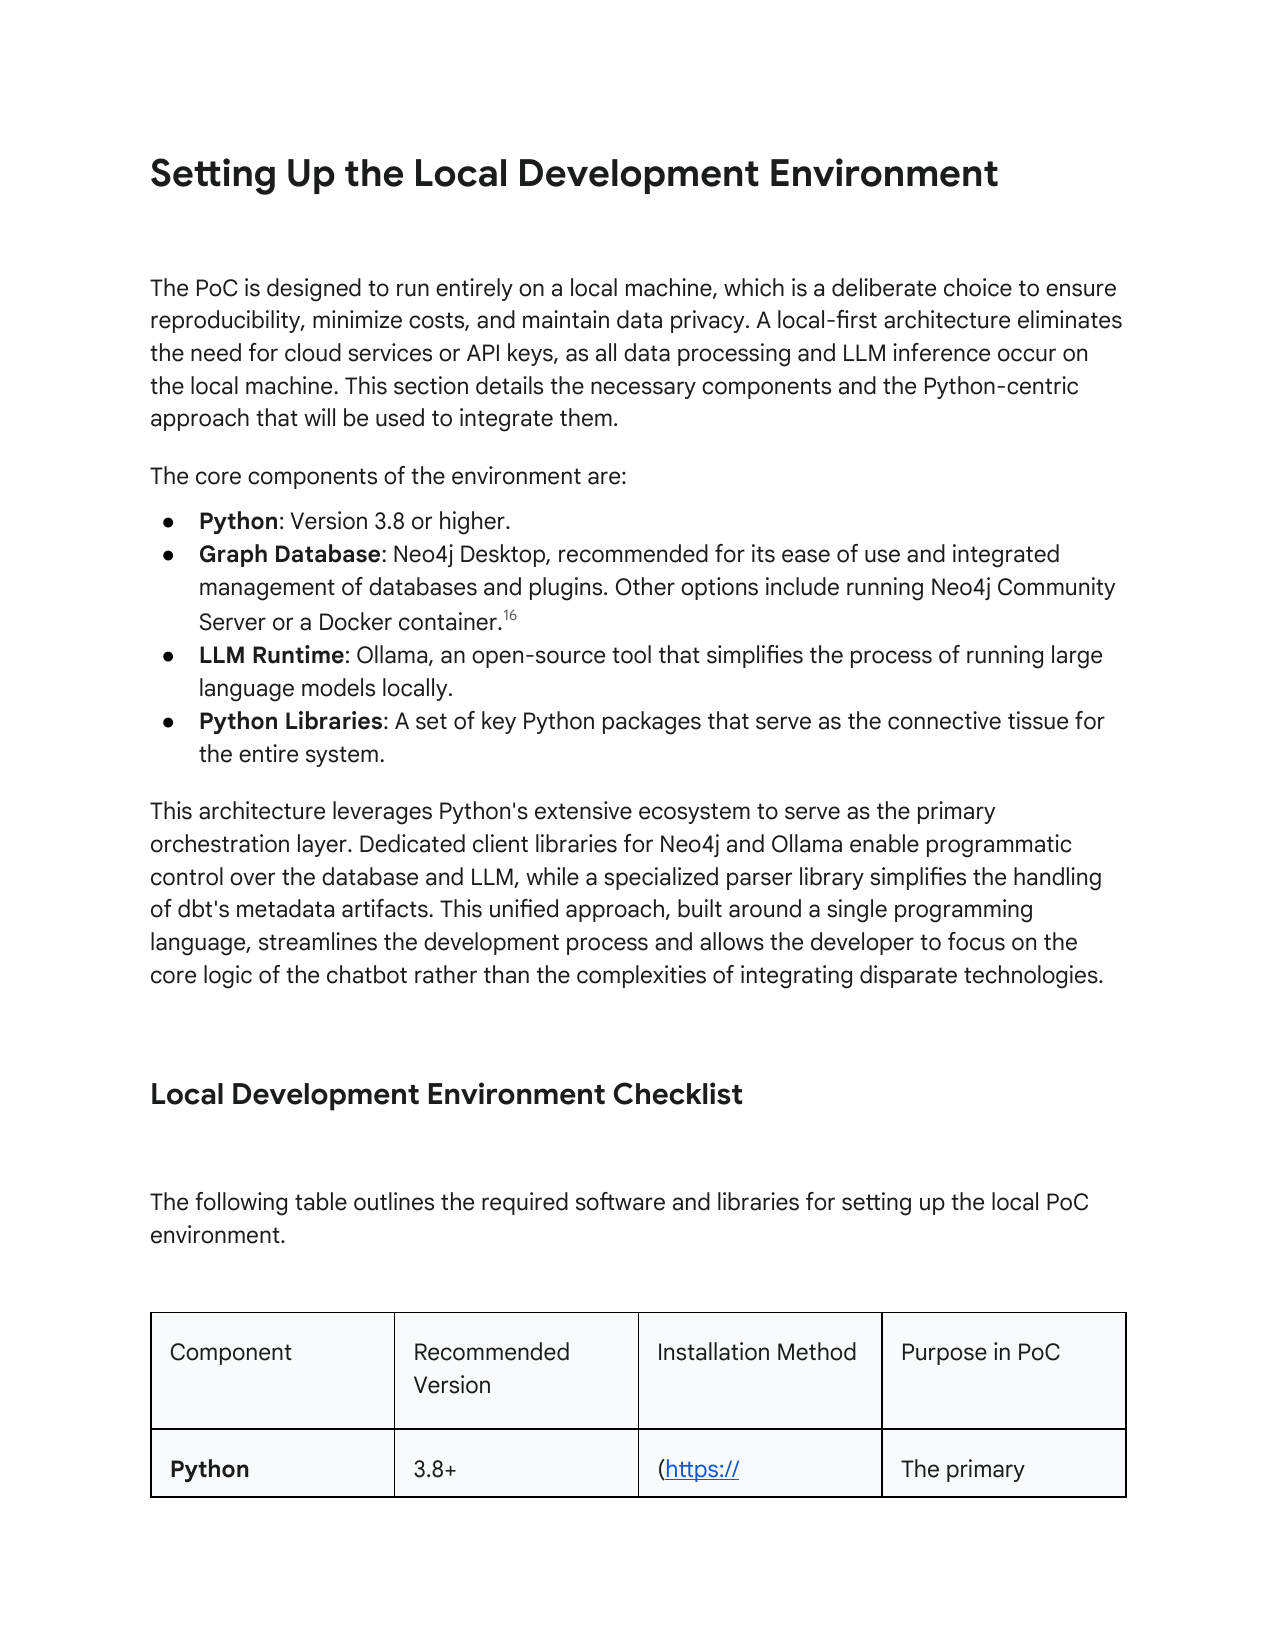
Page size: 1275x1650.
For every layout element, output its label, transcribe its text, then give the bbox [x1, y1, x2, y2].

subtitle Setting Up the Local Development Environment [150, 150, 1125, 197]
text The core components of the environment are: [150, 462, 1125, 491]
subtitle Local Development Environment Checklist [150, 1077, 1125, 1113]
table_header Installation Method [639, 1313, 881, 1428]
table_header Recommended Version [395, 1313, 638, 1428]
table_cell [639, 1430, 881, 1496]
table_cell Python [152, 1430, 394, 1496]
table_header Component [152, 1313, 394, 1428]
text The PoC is designed to run entirely on a local machine, which is a deliberate choice to ensure reproducibility, minimize costs, and maintain data privacy. A local-first architecture eliminates the need for cloud services or API keys, as all data processing and LLM inference occur on the local machine. This section details the necessary components and the Python-centric approach that will be used to integrate them. [150, 274, 1125, 433]
list Graph Database: Neo4j Desktop, recommended for its ease of use and integrated management of databases and plugins. Other options include running Neo4j Community Server or a Docker container.16 [161, 540, 1125, 637]
list Python: Version 3.8 or higher. [161, 507, 1125, 536]
table_header Purpose in PoC [883, 1313, 1125, 1428]
text This architecture leverages Python's extensive ecosystem to serve as the primary orchestration layer. Dedicated client libraries for Neo4j and Ollama enable programmatic control over the database and LLM, while a specialized parser library simplifies the handling of dbt's metadata artifacts. This unified approach, built around a single programming language, streamlines the development process and allows the developer to focus on the core logic of the chatbot rather than the complexities of integrating disparate technologies. [150, 798, 1125, 990]
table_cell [883, 1430, 1125, 1496]
list LLM Runtime: Ollama, an open-source tool that simplifies the process of running large language models locally. [161, 642, 1125, 703]
text The following table outlines the required software and libraries for setting up the local PoC environment. [150, 1188, 1125, 1250]
table_cell 3.8+ [395, 1430, 638, 1496]
list Python Libraries: A set of key Python packages that serve as the connective tissue for the entire system. [161, 707, 1125, 769]
